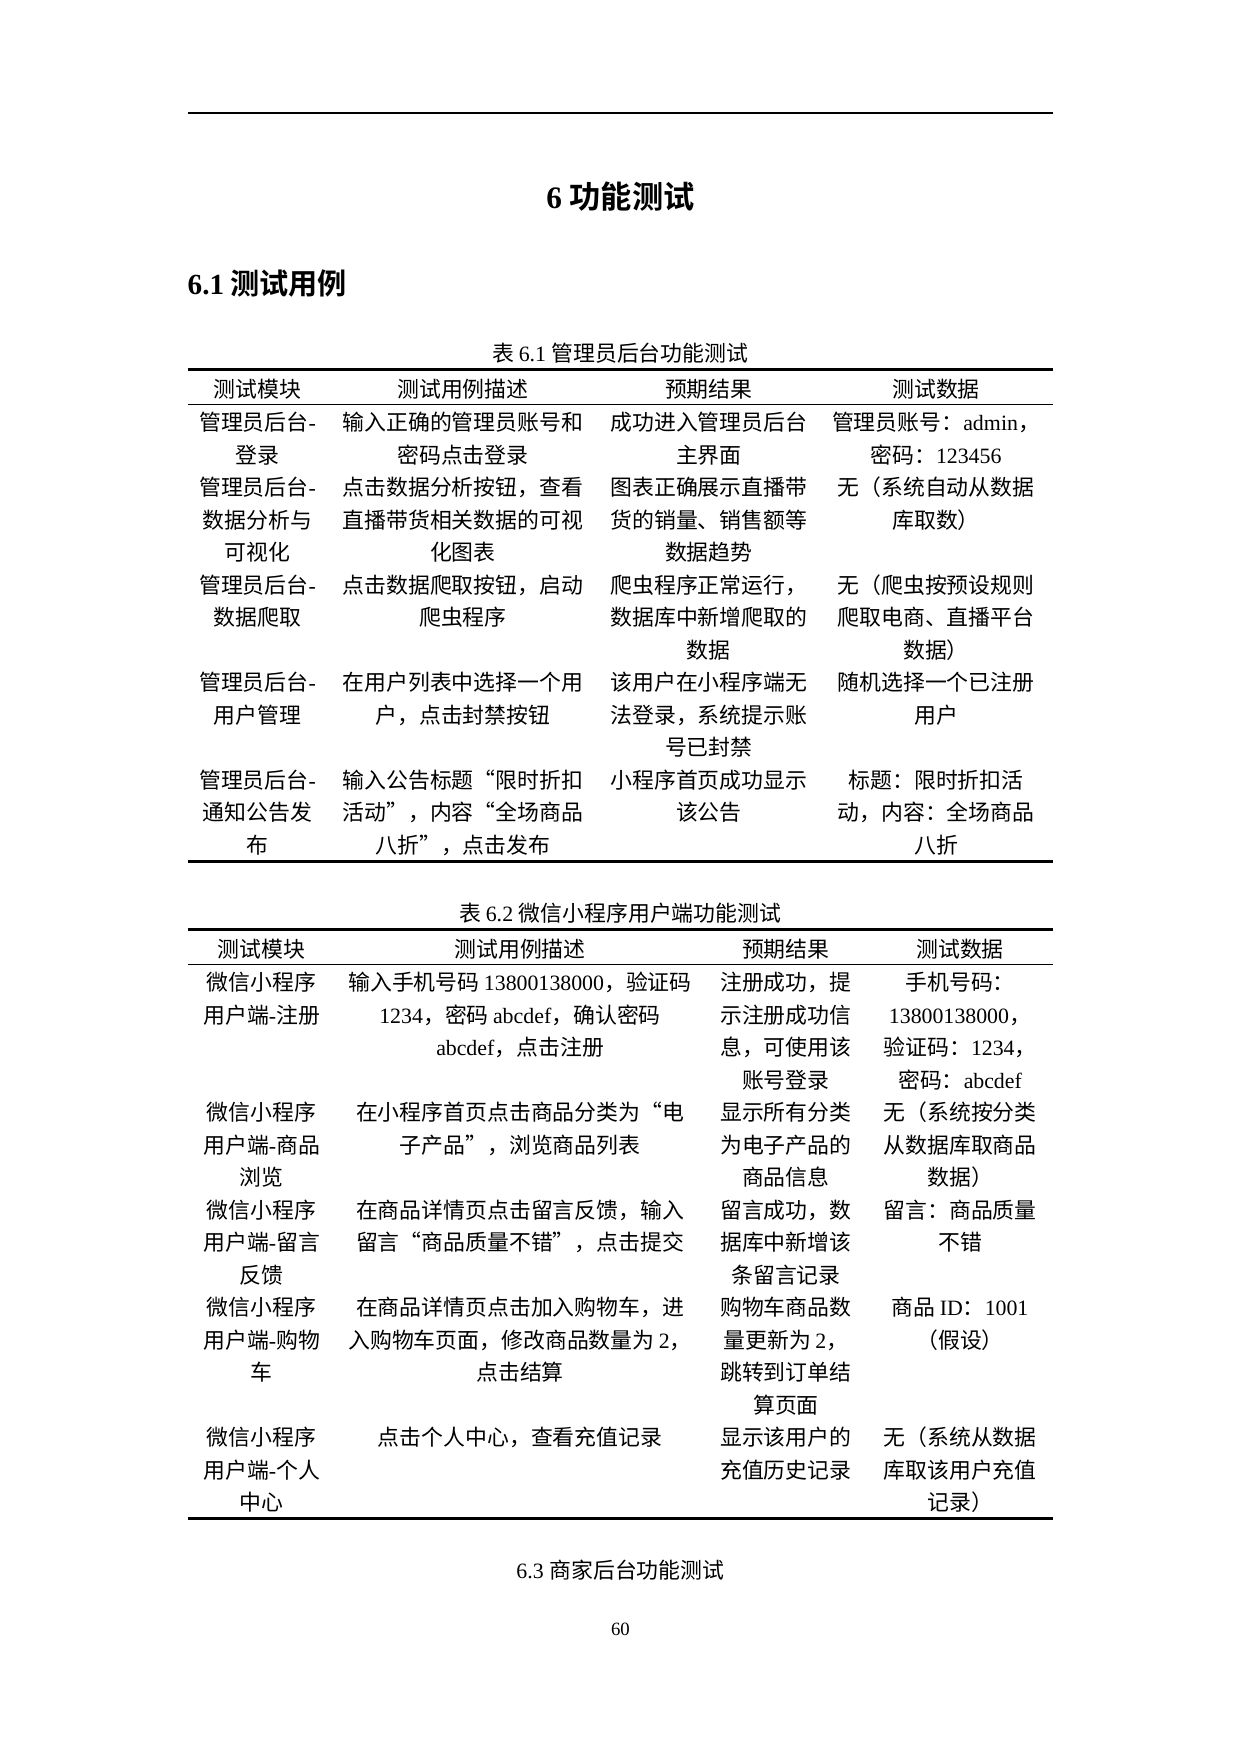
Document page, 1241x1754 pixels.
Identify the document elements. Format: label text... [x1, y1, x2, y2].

table_cell 点击数据爬取按钮，启动爬虫程序 [327, 568, 598, 665]
table_header 预期结果 [598, 371, 819, 404]
table_cell 管理员后台-通知公告发布 [188, 763, 327, 860]
table_cell 点击个人中心，查看充值记录 [335, 1420, 704, 1517]
table_cell 微信小程序用户端-购物车 [188, 1290, 335, 1420]
table_cell 标题：限时折扣活动，内容：全场商品八折 [819, 763, 1053, 860]
table_cell 显示所有分类为电子产品的商品信息 [704, 1095, 867, 1192]
table_cell 在小程序首页点击商品分类为“电子产品”，浏览商品列表 [335, 1095, 704, 1192]
table_cell 输入手机号码13800138000，验证码1234，密码abcdef，确认密码abcdef，点击注册 [335, 965, 704, 1095]
table_cell 该用户在小程序端无法登录，系统提示账号已封禁 [598, 665, 819, 762]
table_cell 管理员账号：admin，密码：123456 [819, 405, 1053, 470]
text 表6.1 管理员后台功能测试 [187, 336, 1053, 368]
table_cell 微信小程序用户端-商品浏览 [188, 1095, 335, 1192]
table_cell 微信小程序用户端-留言反馈 [188, 1192, 335, 1290]
table_header 测试用例描述 [327, 371, 598, 404]
table_cell 输入公告标题“限时折扣活动”，内容“全场商品八折”，点击发布 [327, 763, 598, 860]
table_header 测试数据 [819, 371, 1053, 404]
table_cell 管理员后台-登录 [188, 405, 327, 470]
table_cell 随机选择一个已注册用户 [819, 665, 1053, 762]
table_cell 在用户列表中选择一个用户，点击封禁按钮 [327, 665, 598, 762]
table_cell 无（系统自动从数据库取数） [819, 470, 1053, 567]
table_cell 微信小程序用户端-注册 [188, 965, 335, 1095]
table_cell 图表正确展示直播带货的销量、销售额等数据趋势 [598, 470, 819, 567]
table_cell 无（系统从数据库取该用户充值记录） [867, 1420, 1053, 1517]
table_cell 微信小程序用户端-个人中心 [188, 1420, 335, 1517]
subtitle 6.1测试用例 [187, 249, 1053, 314]
table_cell 成功进入管理员后台主界面 [598, 405, 819, 470]
table_cell 管理员后台-用户管理 [188, 665, 327, 762]
table_cell 无（爬虫按预设规则爬取电商、直播平台数据） [819, 568, 1053, 665]
table_cell 无（系统按分类从数据库取商品数据） [867, 1095, 1053, 1192]
table_header 测试数据 [867, 931, 1053, 964]
table_header 测试用例描述 [335, 931, 704, 964]
table_header 测试模块 [188, 371, 327, 404]
table_cell 在商品详情页点击加入购物车，进入购物车页面，修改商品数量为2，点击结算 [335, 1290, 704, 1420]
table_header 测试模块 [188, 931, 335, 964]
table_cell 管理员后台-数据分析与可视化 [188, 470, 327, 567]
table_cell 手机号码：13800138000，验证码：1234，密码：abcdef [867, 965, 1053, 1095]
table_header 预期结果 [704, 931, 867, 964]
table_cell 留言：商品质量不错 [867, 1192, 1053, 1290]
table_cell 管理员后台-数据爬取 [188, 568, 327, 665]
table_cell 在商品详情页点击留言反馈，输入留言“商品质量不错”，点击提交 [335, 1192, 704, 1290]
table_cell 小程序首页成功显示该公告 [598, 763, 819, 860]
table_cell 留言成功，数据库中新增该条留言记录 [704, 1192, 867, 1290]
table_cell 商品ID：1001（假设） [867, 1290, 1053, 1420]
table_cell 输入正确的管理员账号和密码点击登录 [327, 405, 598, 470]
subtitle 6 功能测试 [187, 162, 1053, 227]
table_cell 购物车商品数量更新为2，跳转到订单结算页面 [704, 1290, 867, 1420]
text 6.3 商家后台功能测试 [187, 1553, 1053, 1585]
table_cell 显示该用户的充值历史记录 [704, 1420, 867, 1517]
table_cell 点击数据分析按钮，查看直播带货相关数据的可视化图表 [327, 470, 598, 567]
text 表6.2 微信小程序用户端功能测试 [187, 896, 1053, 928]
table_cell 注册成功，提示注册成功信息，可使用该账号登录 [704, 965, 867, 1095]
table_cell 爬虫程序正常运行，数据库中新增爬取的数据 [598, 568, 819, 665]
